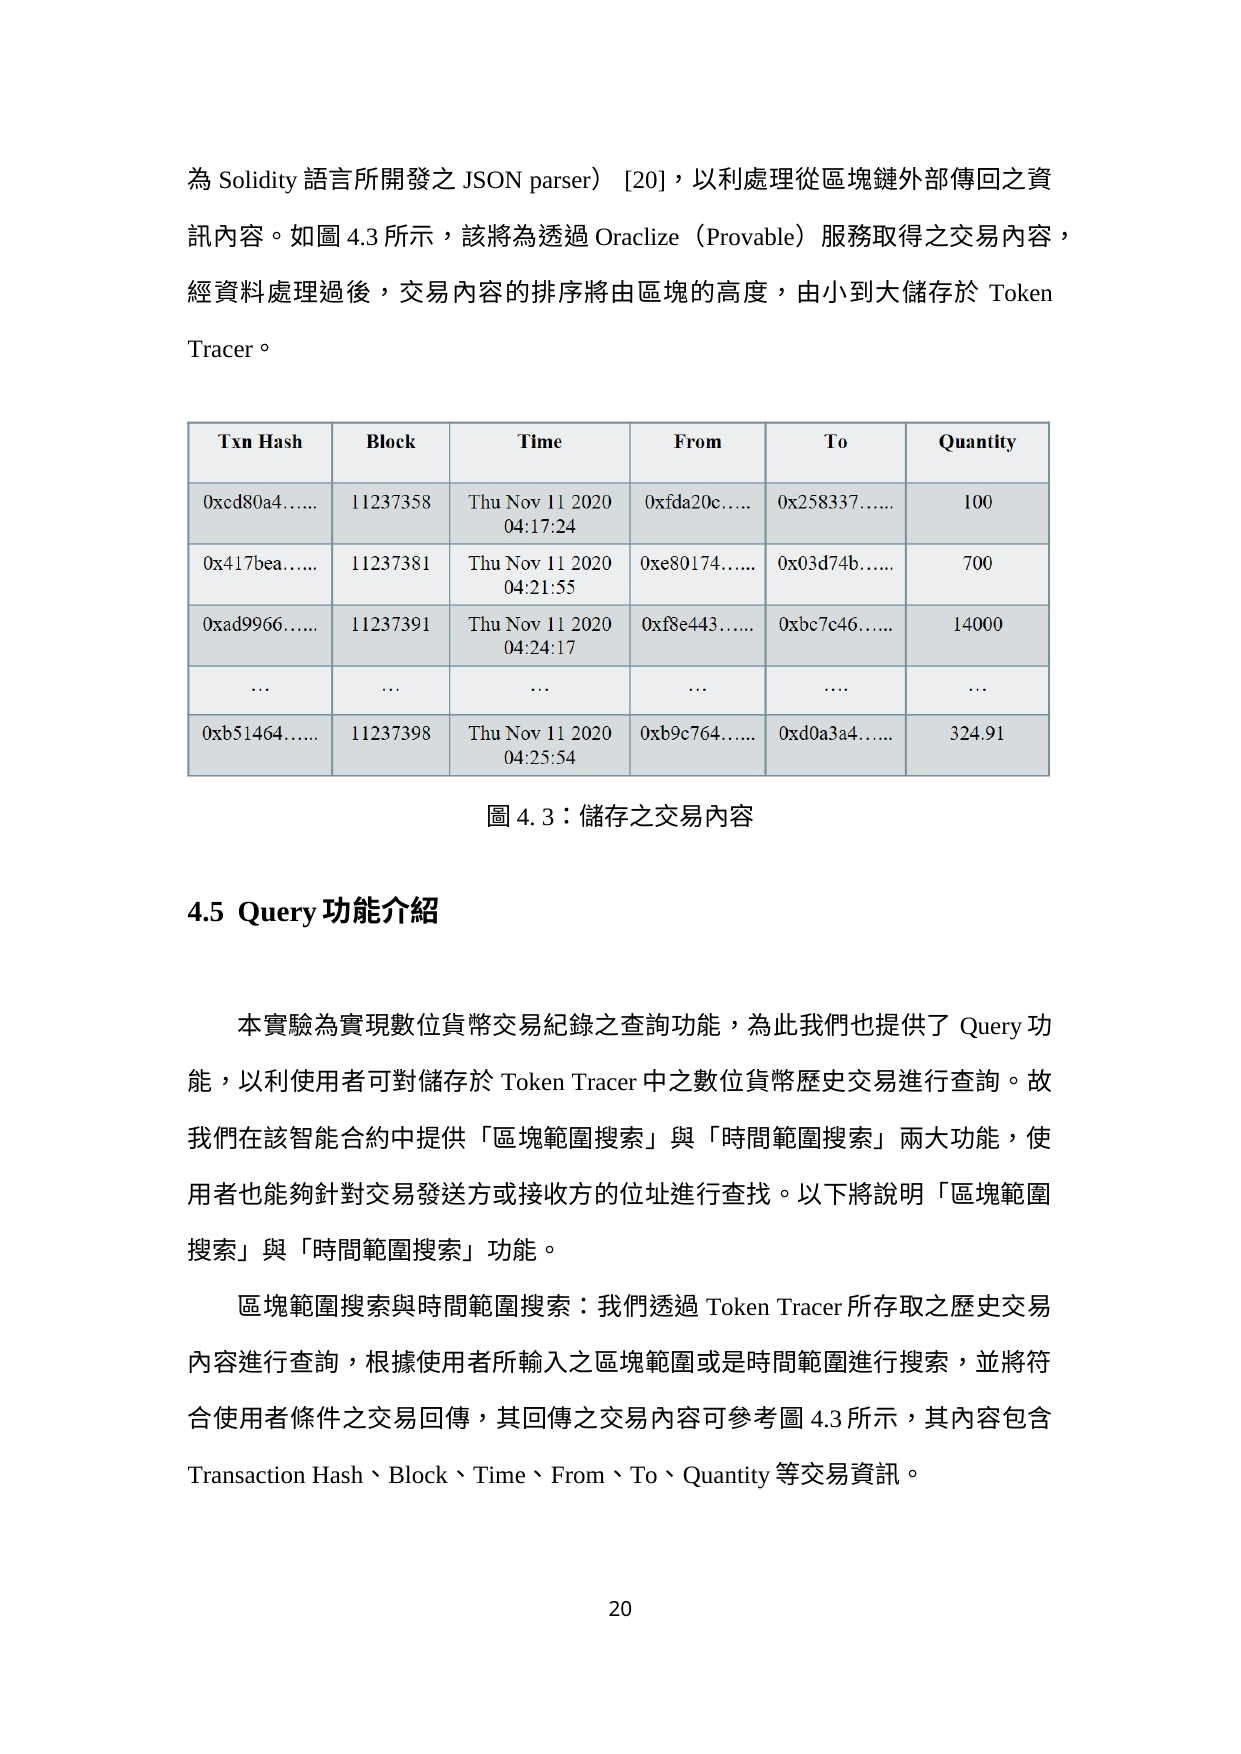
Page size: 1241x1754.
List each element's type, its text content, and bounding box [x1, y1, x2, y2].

text 本實驗為實現數位貨幣交易紀錄之查詢功能，為此我們也提供了Query功能，以利使用者可對儲存於Token Tracer中之數位貨幣歷史交易進行查詢。故我們在該智能合約中提供「區塊範圍搜索」與「時間範圍搜索」兩大功能，使用者也能夠針對交易發送方或接收方的位址進行查找。以下將說明「區塊範圍搜索」與「時間範圍搜索」功能。 [187, 1005, 1053, 1267]
subtitle 4.5 Query功能介紹 [187, 871, 1053, 946]
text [187, 159, 1053, 366]
text 圖 4. 3：儲存之交易內容 [187, 796, 1053, 834]
picture [187, 421, 1051, 781]
text 區塊範圍搜索與時間範圍搜索：我們透過Token Tracer所存取之歷史交易內容進行查詢，根據使用者所輸入之區塊範圍或是時間範圍進行搜索，並將符合使用者條件之交易回傳，其回傳之交易內容可參考圖4.3所示，其內容包含Transaction Hash、Block、Time、From、To、Quantity等交易資訊。 [187, 1286, 1053, 1492]
